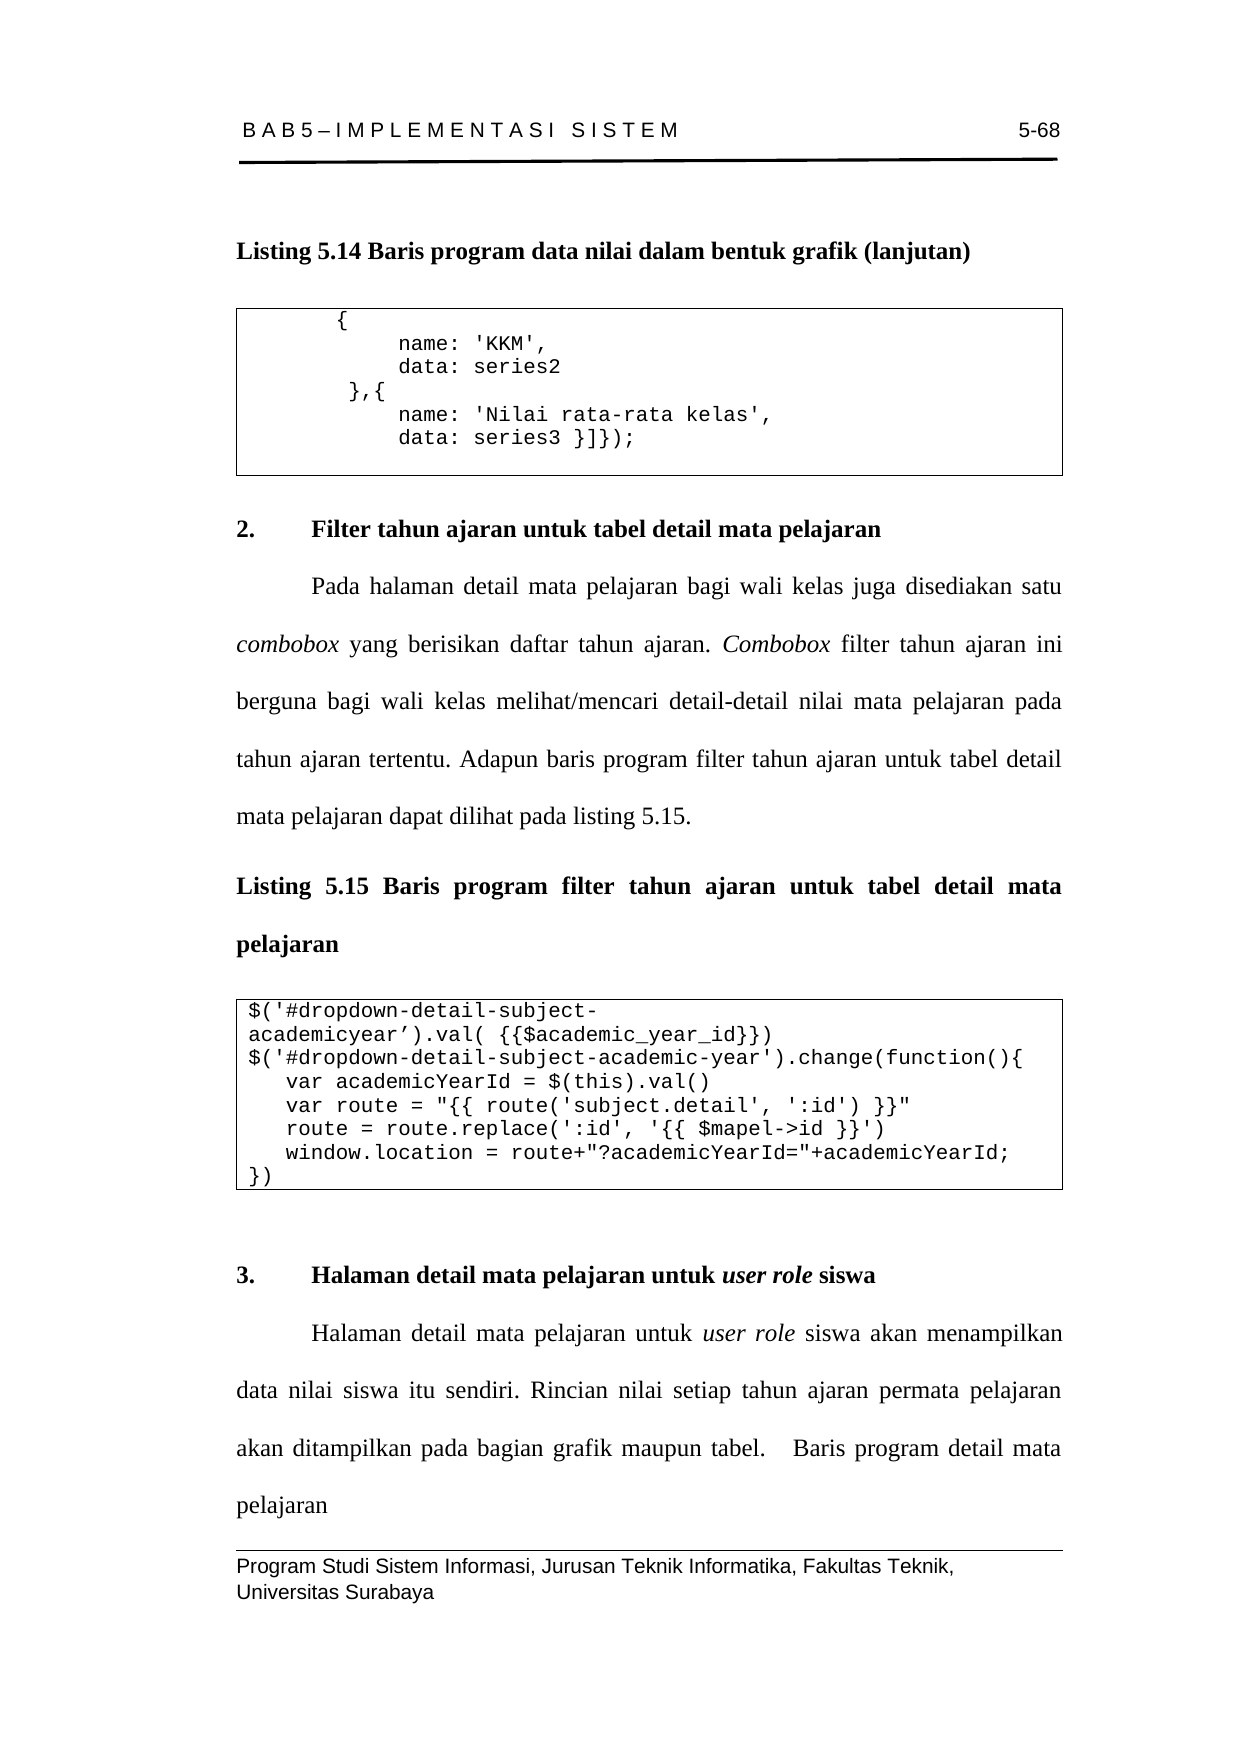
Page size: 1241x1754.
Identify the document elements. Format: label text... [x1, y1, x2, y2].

table_header { name: 'KKM', data: series2 },{ name: 'Nilai rata-rata kelas', data: series3 }]}); [237, 309, 1062, 474]
text Listing 5.15 Baris program filter tahun ajaran untuk tabel detail mata pelajaran [236, 871, 1063, 958]
list Pada halaman detail mata pelajaran bagi wali kelas juga disediakan satu combobox yang berisikan daftar tahun ajaran. Combobox filter tahun ajaran ini berguna bagi wali kelas melihat/mencari detail-detail nilai mata pelajaran pada tahun ajaran tertentu. Adapun baris program filter tahun ajaran untuk tabel detail mata pelajaran dapat dilihat pada listing 5.15. [236, 571, 1063, 830]
table_header $('#dropdown-detail-subject-academicyear’).val( {{$academic_year_id}}) $('#dropdown-detail-subject-academic-year').change(function(){ var academicYearId = $(this).val() var route = "{{ route('subject.detail', ':id') }}" route = route.replace(':id', '{{ $mapel->id }}') window.location = route+"?academicYearId="+academicYearId; }) [237, 1000, 1062, 1189]
list Halaman detail mata pelajaran untuk user role siswa [236, 1260, 1063, 1289]
list Halaman detail mata pelajaran untuk user role siswa akan menampilkan data nilai siswa itu sendiri. Rincian nilai setiap tahun ajaran permata pelajaran akan ditampilkan pada bagian grafik maupun tabel. Baris program detail mata pelajaran [236, 1318, 1063, 1519]
list Listing 5.14 Baris program data nilai dalam bentuk grafik (lanjutan) [236, 236, 1063, 266]
list Filter tahun ajaran untuk tabel detail mata pelajaran [236, 514, 1063, 543]
